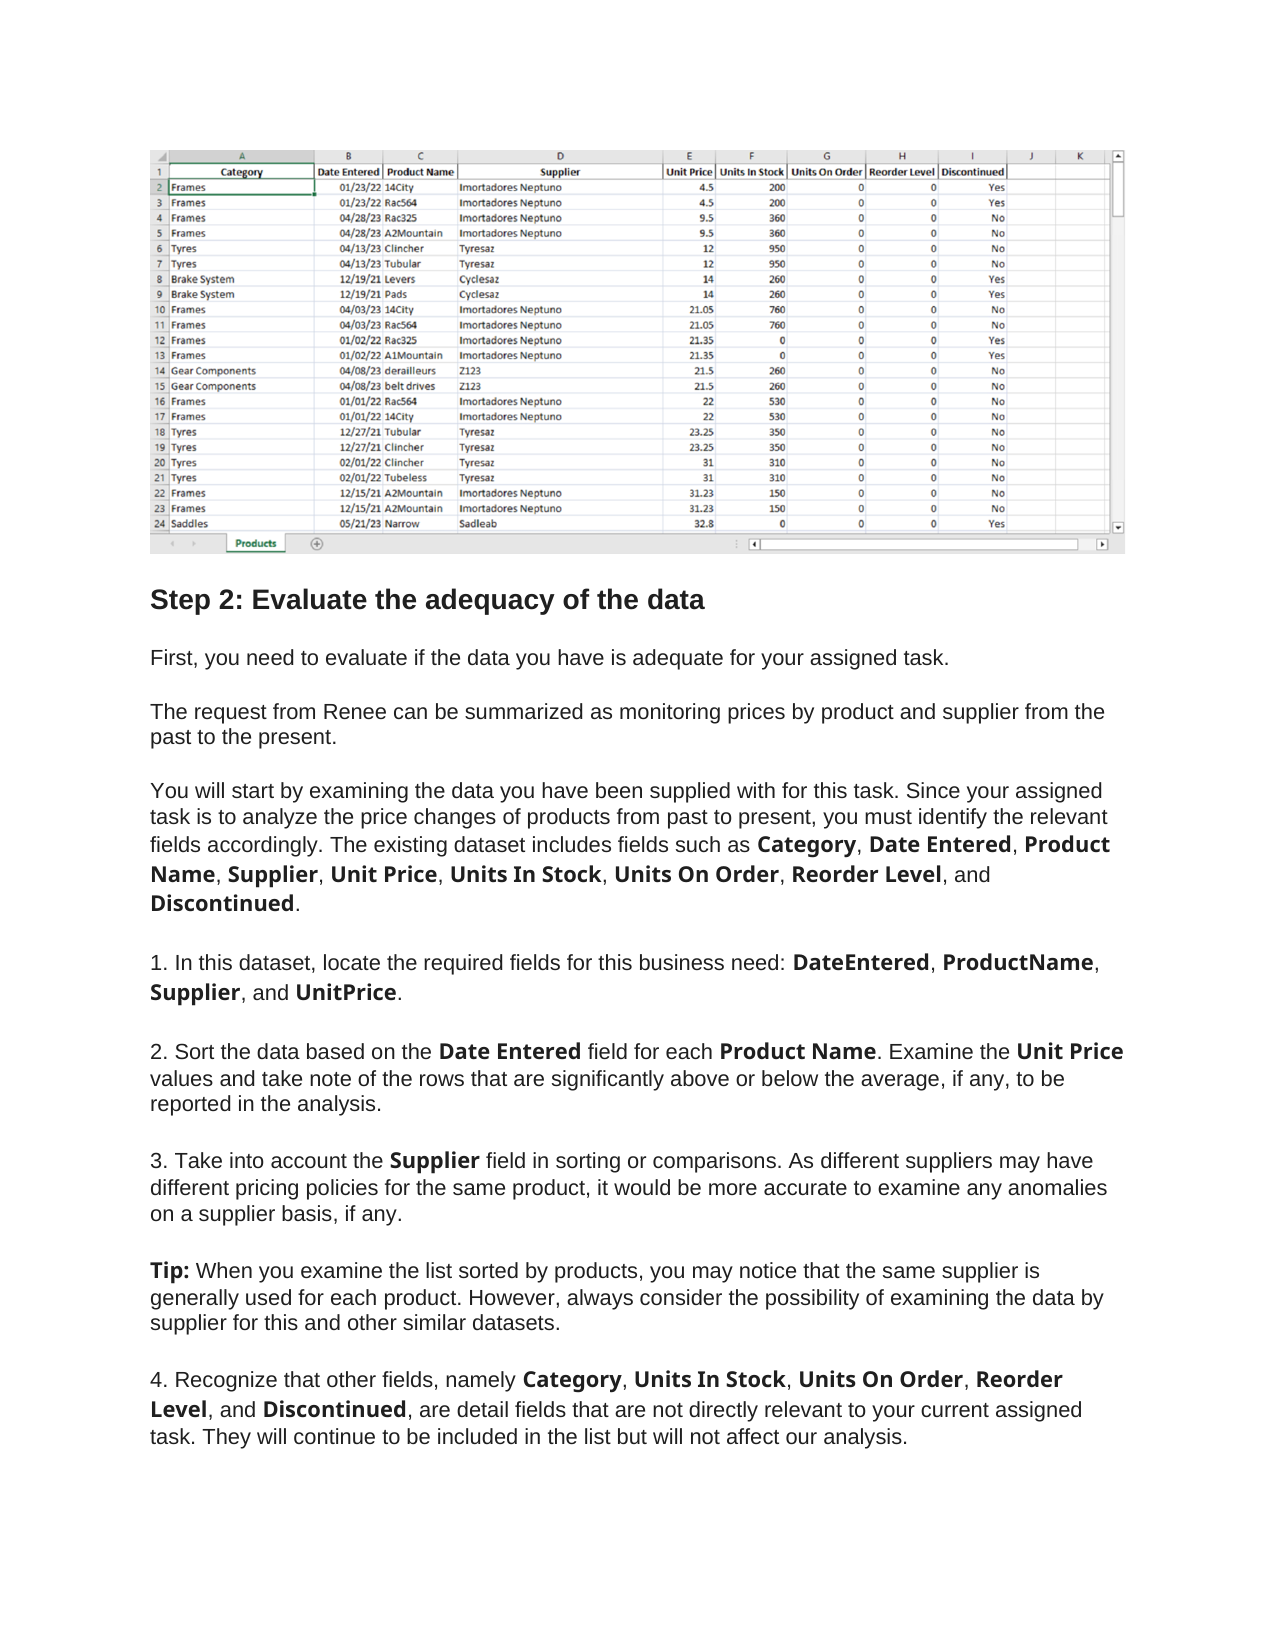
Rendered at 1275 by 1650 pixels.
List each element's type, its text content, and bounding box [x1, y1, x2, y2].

text First, you need to evaluate if the data you have is adequate for your assigned task. [150, 644, 1125, 669]
text The request from Renee can be summarized as monitoring prices by product and supplier from the past to the present. [150, 699, 1125, 749]
text 1. In this dataset, locate the required fields for this business need: DateEntered, ProductName, Supplier, and UnitPrice. [150, 947, 1125, 1007]
picture [150, 150, 1125, 554]
text 2. Sort the data based on the Date Entered field for each Product Name. Examine the Unit Price values and take note of the rows that are significantly above or below the average, if any, to be reported in the analysis. [150, 1036, 1125, 1116]
text You will start by examining the data you have been supplied with for this task. Since your assigned task is to analyze the price changes of products from past to present, you must identify the relevant fields accordingly. The existing dataset includes fields such as Category, Date Entered, Product Name, Supplier, Unit Price, Units In Stock, Units On Order, Reorder Level, and Discontinued. [150, 778, 1125, 918]
text Tip: When you examine the list sorted by products, you may notice that the same supplier is generally used for each product. However, always consider the possibility of examining the data by supplier for this and other similar datasets. [150, 1255, 1125, 1335]
text Step 2: Evaluate the adequacy of the data [150, 583, 1125, 615]
text 3. Take into account the Supplier field in sorting or comparisons. As different suppliers may have different pricing policies for the same product, it would be more accurate to examine any anomalies on a supplier basis, if any. [150, 1145, 1125, 1226]
text 4. Recognize that other fields, namely Category, Units In Stock, Units On Order, Reorder Level, and Discontinued, are detail fields that are not directly relevant to your current assigned task. They will continue to be included in the list but will not affect our analysis. [150, 1364, 1125, 1449]
